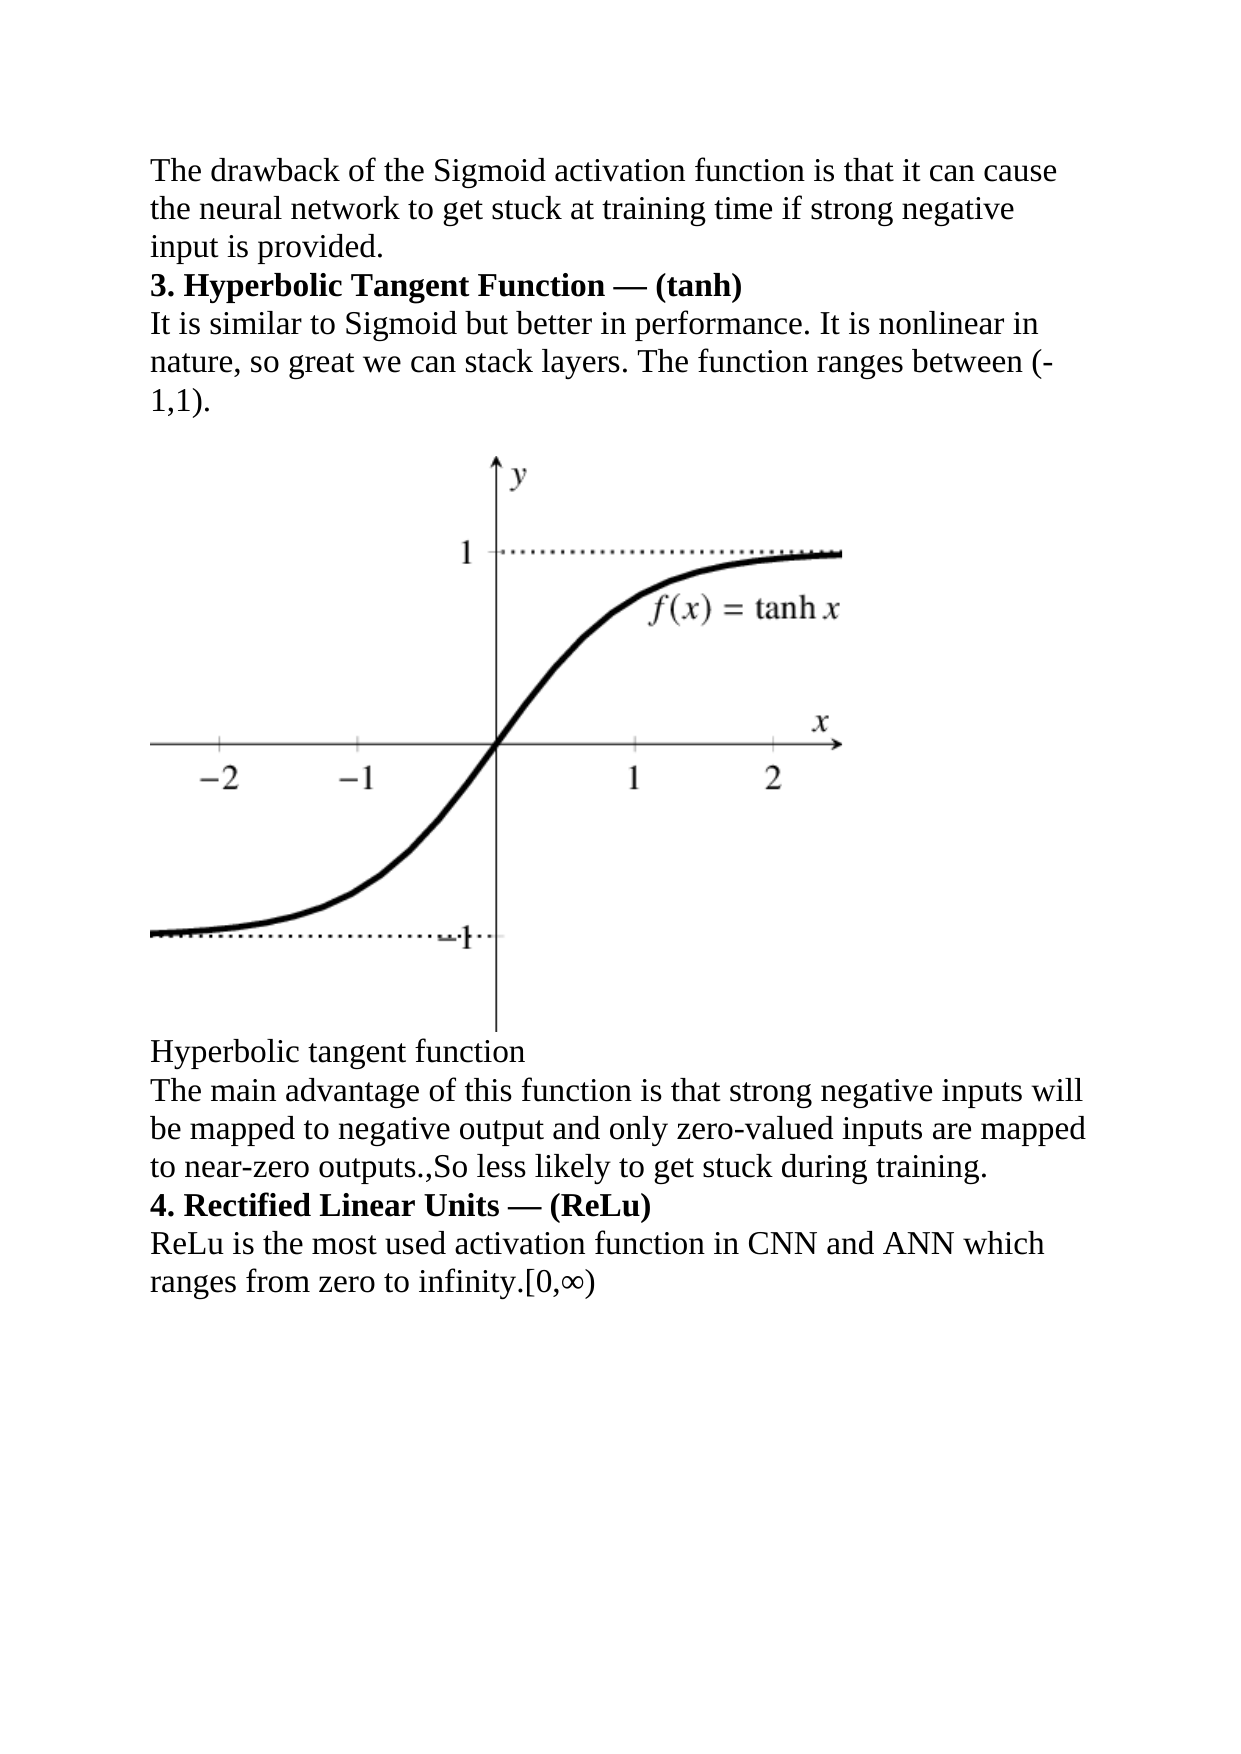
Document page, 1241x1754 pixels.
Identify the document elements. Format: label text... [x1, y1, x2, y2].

text The drawback of the Sigmoid activation function is that it can cause the neural network to get stuck at training time if strong negative input is provided. [150, 150, 1090, 265]
text 4. Rectified Linear Units — (ReLu) ReLu is the most used activation function in CNN and ANN which ranges from zero to infinity.[0,∞) [150, 1185, 1090, 1300]
text 3. Hyperbolic Tangent Function — (tanh) It is similar to Sigmoid but better in performance. It is nonlinear in nature, so great we can stack layers. The function ranges between (-1,1). [150, 265, 1090, 418]
text The main advantage of this function is that strong negative inputs will be mapped to negative output and only zero-valued inputs are mapped to near-zero outputs.,So less likely to get stuck during training. [150, 1070, 1090, 1185]
text Hyperbolic tangent function [150, 1032, 1090, 1070]
picture [150, 456, 843, 1032]
